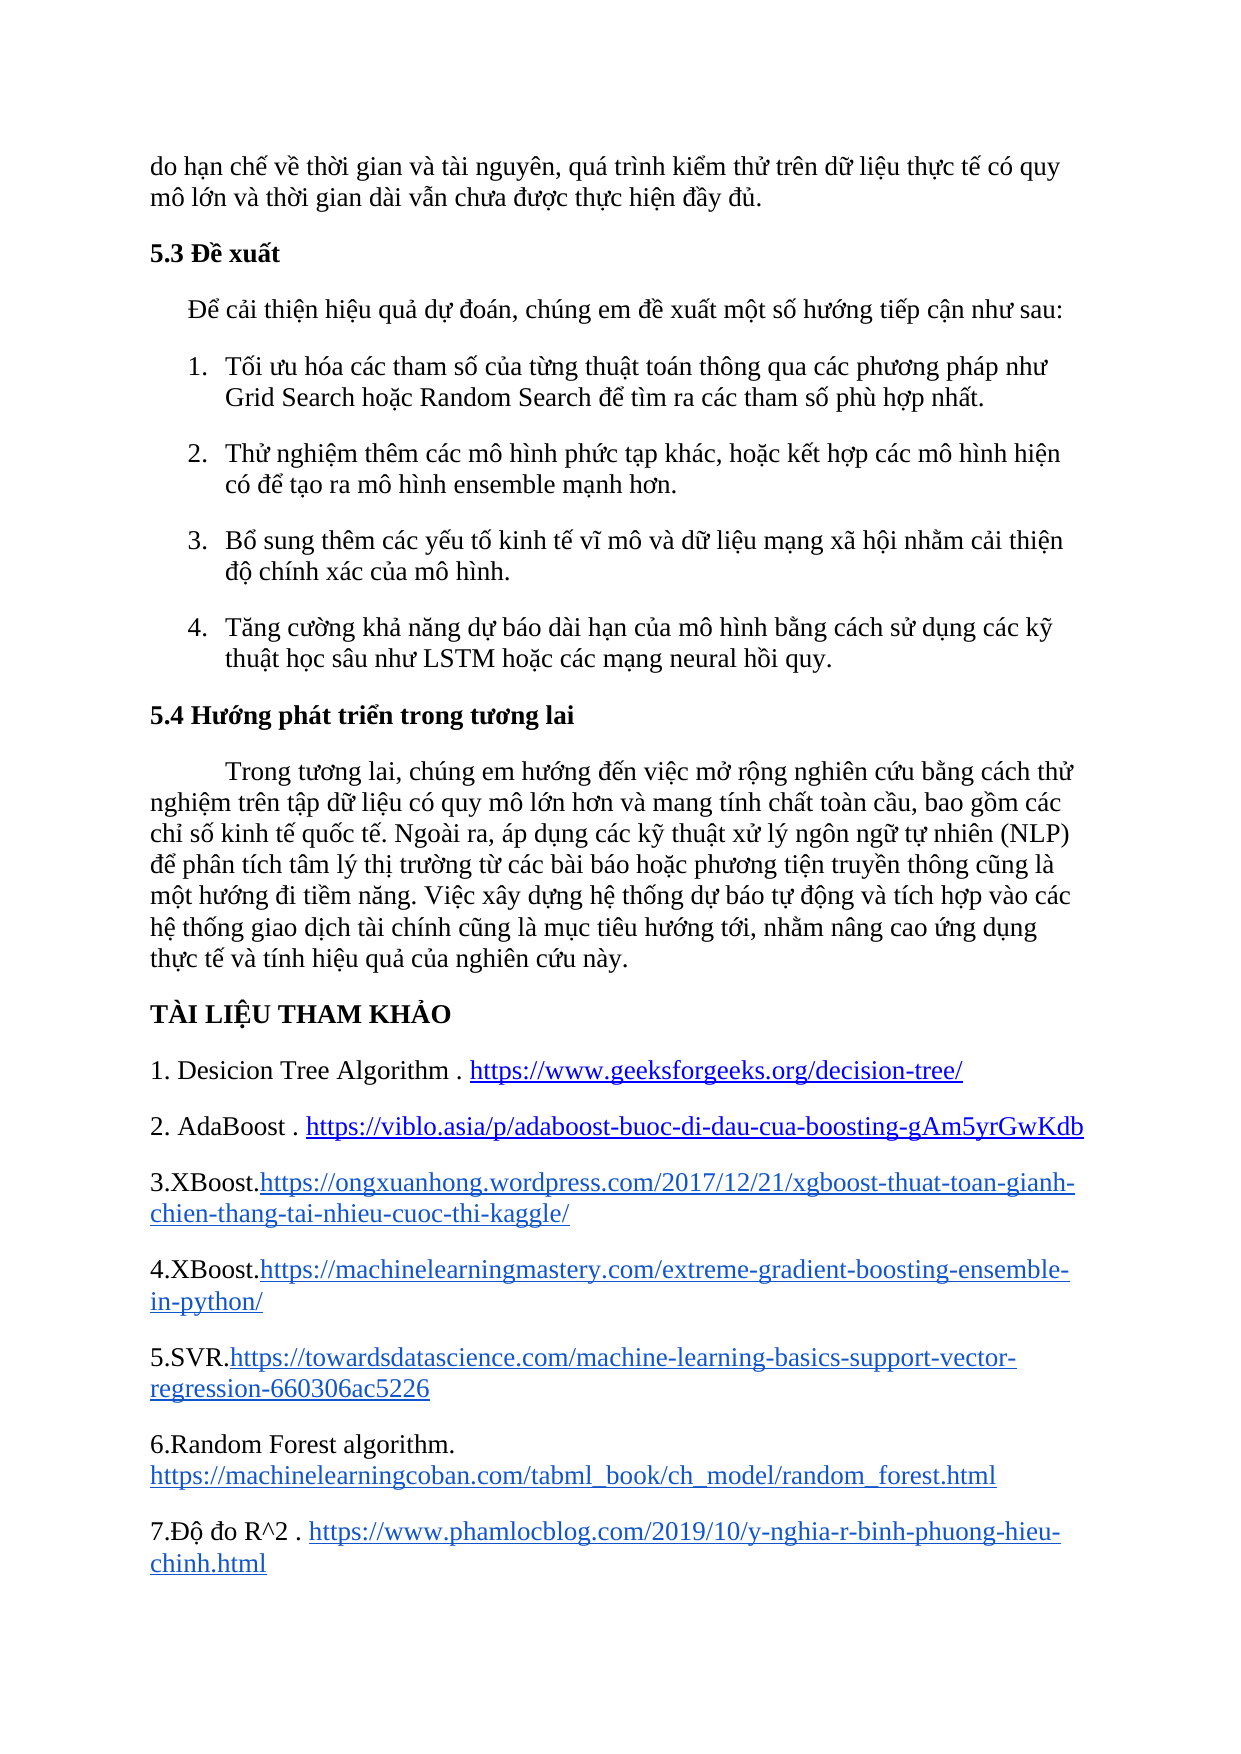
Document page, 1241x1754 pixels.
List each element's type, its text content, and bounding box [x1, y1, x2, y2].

text 5.SVR.https://towardsdatascience.com/machine-learning-basics-support-vector-regression-660306ac5226 [150, 1341, 1090, 1403]
text 2. AdaBoost . https://viblo.asia/p/adaboost-buoc-di-dau-cua-boosting-gAm5yrGwKdb [150, 1110, 1090, 1141]
text 6.Random Forest algorithm. https://machinelearningcoban.com/tabml_book/ch_model/random_forest.html [150, 1428, 1090, 1491]
subtitle 5.3 Đề xuất [150, 237, 1090, 268]
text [150, 150, 1090, 212]
text 1. Desicion Tree Algorithm . https://www.geeksforgeeks.org/decision-tree/ [150, 1054, 1090, 1085]
text 7.Độ đo R^2 . https://www.phamlocblog.com/2019/10/y-nghia-r-binh-phuong-hieu-chinh.html [150, 1516, 1090, 1578]
list Tăng cường khả năng dự báo dài hạn của mô hình bằng cách sử dụng các kỹ thuật học sâu như LSTM hoặc các mạng neural hồi quy. [187, 611, 1090, 674]
list Bổ sung thêm các yếu tố kinh tế vĩ mô và dữ liệu mạng xã hội nhằm cải thiện độ chính xác của mô hình. [187, 524, 1090, 586]
subtitle TÀI LIỆU THAM KHẢO [150, 998, 1090, 1029]
text Để cải thiện hiệu quả dự đoán, chúng em đề xuất một số hướng tiếp cận như sau: [150, 293, 1090, 324]
text 4.XBoost.https://machinelearningmastery.com/extreme-gradient-boosting-ensemble-in-python/ [150, 1254, 1090, 1316]
text 3.XBoost.https://ongxuanhong.wordpress.com/2017/12/21/xgboost-thuat-toan-gianh-chien-thang-tai-nhieu-cuoc-thi-kaggle/ [150, 1166, 1090, 1229]
list Thử nghiệm thêm các mô hình phức tạp khác, hoặc kết hợp các mô hình hiện có để tạo ra mô hình ensemble mạnh hơn. [187, 437, 1090, 499]
subtitle 5.4 Hướng phát triển trong tương lai [150, 699, 1090, 730]
text Trong tương lai, chúng em hướng đến việc mở rộng nghiên cứu bằng cách thử nghiệm trên tập dữ liệu có quy mô lớn hơn và mang tính chất toàn cầu, bao gồm các chỉ số kinh tế quốc tế. Ngoài ra, áp dụng các kỹ thuật xử lý ngôn ngữ tự nhiên (NLP) để phân tích tâm lý thị trường từ các bài báo hoặc phương tiện truyền thông cũng là một hướng đi tiềm năng. Việc xây dựng hệ thống dự báo tự động và tích hợp vào các hệ thống giao dịch tài chính cũng là mục tiêu hướng tới, nhằm nâng cao ứng dụng thực tế và tính hiệu quả của nghiên cứu này. [150, 755, 1090, 973]
list Tối ưu hóa các tham số của từng thuật toán thông qua các phương pháp như Grid Search hoặc Random Search để tìm ra các tham số phù hợp nhất. [187, 349, 1090, 412]
